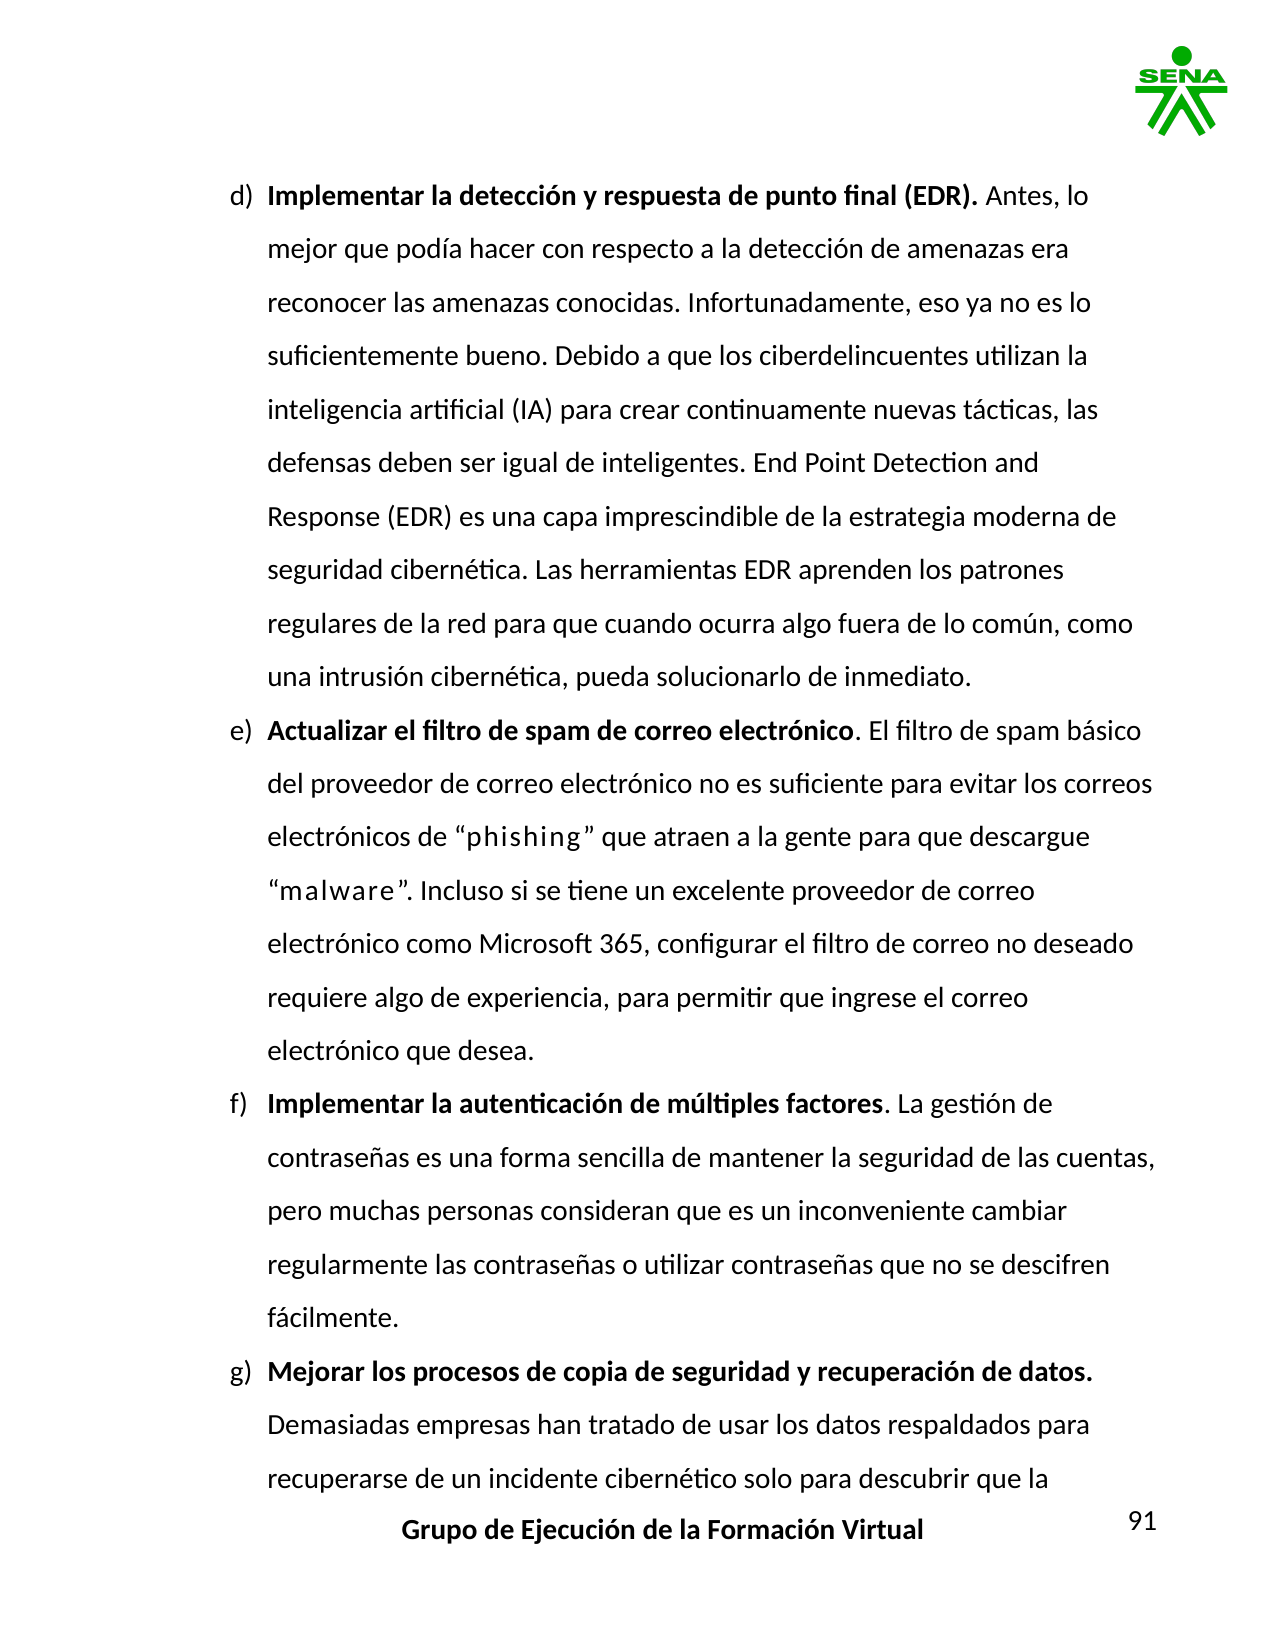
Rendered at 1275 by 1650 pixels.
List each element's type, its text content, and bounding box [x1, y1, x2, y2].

list Implementar la detección y respuesta de punto final (EDR). Antes, lo mejor que podía hacer con respecto a la detección de amenazas era reconocer las amenazas conocidas. Infortunadamente, eso ya no es lo suficientemente bueno. Debido a que los ciberdelincuentes utilizan la inteligencia artificial (IA) para crear continuamente nuevas tácticas, las defensas deben ser igual de inteligentes. End Point Detection and Response (EDR) es una capa imprescindible de la estrategia moderna de seguridad cibernética. Las herramientas EDR aprenden los patrones regulares de la red para que cuando ocurra algo fuera de lo común, como una intrusión cibernética, pueda solucionarlo de inmediato. [229, 177, 1157, 694]
list Implementar la autenticación de múltiples factores. La gestión de contraseñas es una forma sencilla de mantener la seguridad de las cuentas, pero muchas personas consideran que es un inconveniente cambiar regularmente las contraseñas o utilizar contraseñas que no se descifren fácilmente. [229, 1086, 1157, 1335]
picture [1135, 46, 1228, 136]
list Actualizar el filtro de spam de correo electrónico. El filtro de spam básico del proveedor de correo electrónico no es suficiente para evitar los correos electrónicos de “phishing” que atraen a la gente para que descargue “malware”. Incluso si se tiene un excelente proveedor de correo electrónico como Microsoft 365, configurar el filtro de correo no deseado requiere algo de experiencia, para permitir que ingrese el correo electrónico que desea. [229, 712, 1157, 1068]
